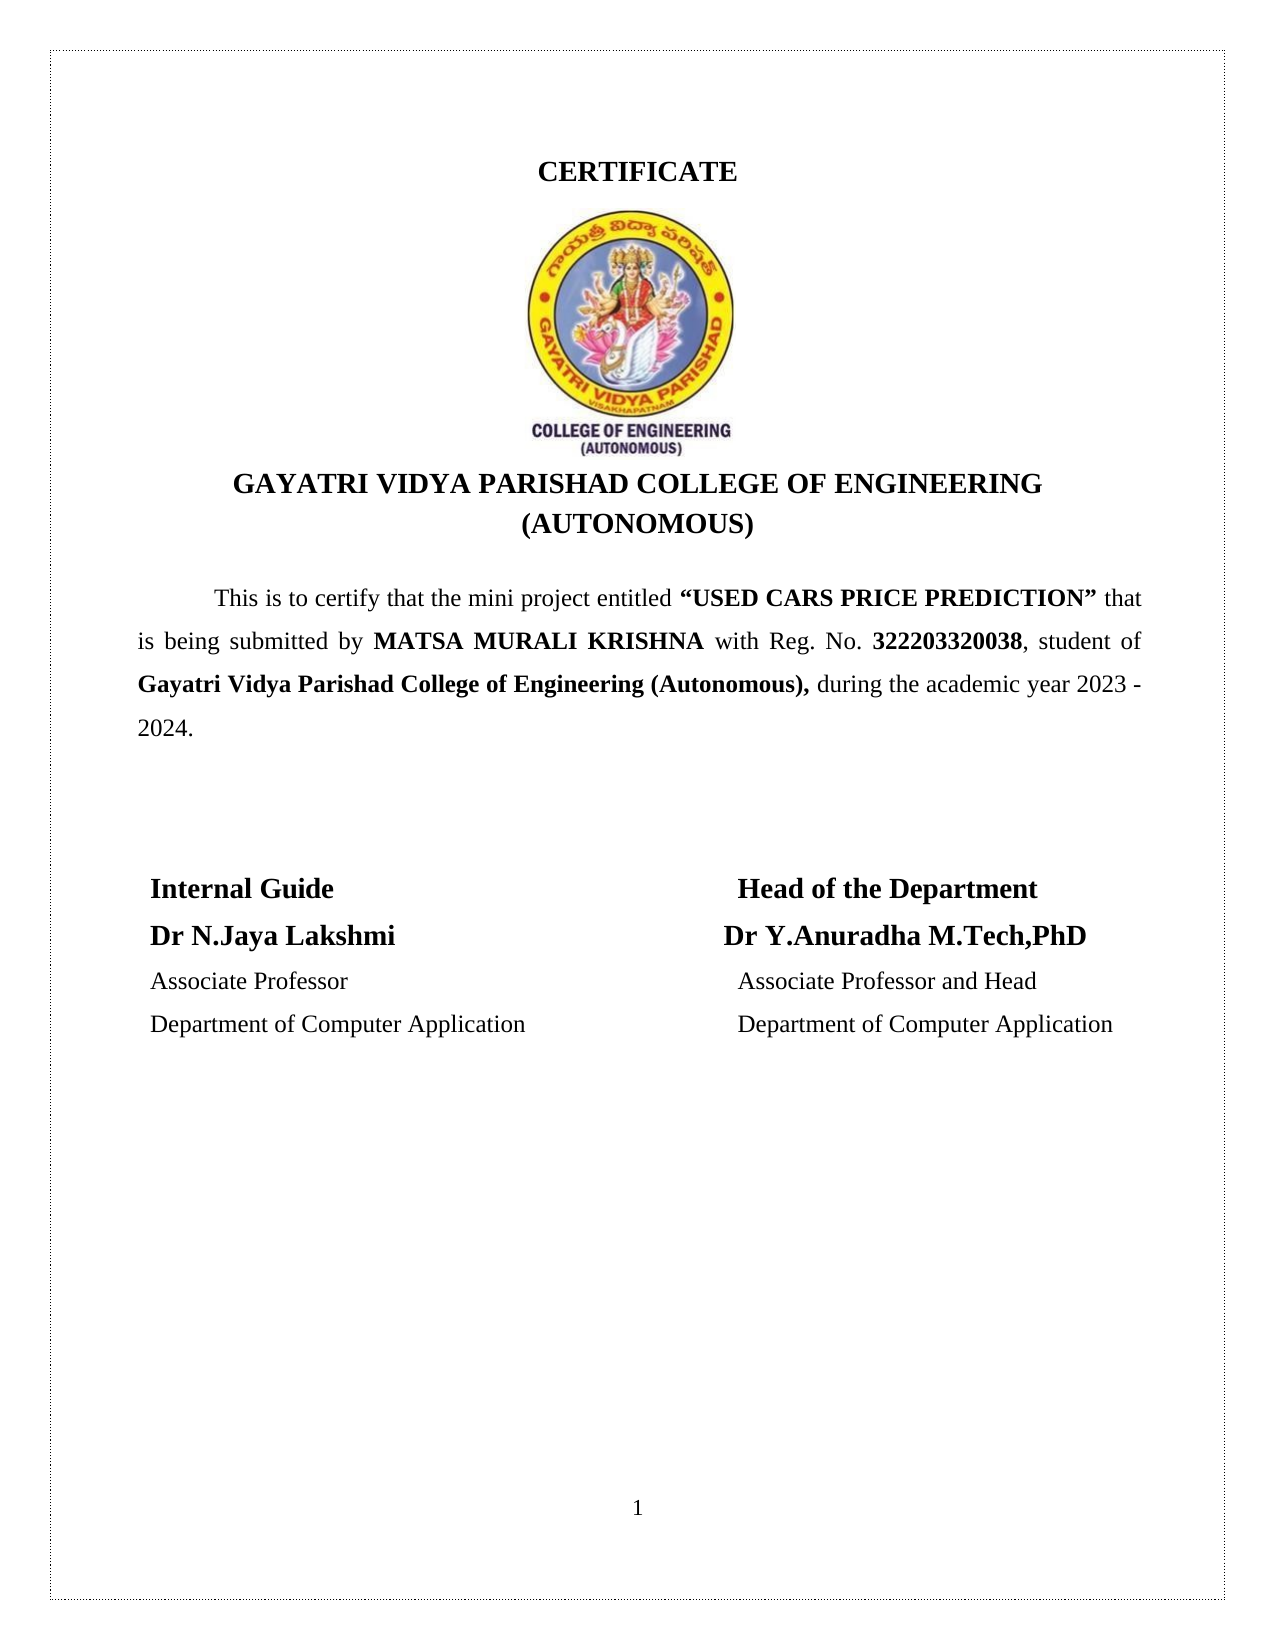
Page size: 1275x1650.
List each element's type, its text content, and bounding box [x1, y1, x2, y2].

text CERTIFICATE [137, 154, 1138, 187]
subtitle Internal Guide Head of the Department [150, 871, 1138, 904]
subtitle Dr N.Jaya Lakshmi Dr Y.Anuradha M.Tech,PhD [150, 918, 1138, 952]
picture [524, 208, 736, 460]
text This is to certify that the mini project entitled “USED CARS PRICE PREDICTION” that is being submitted by MATSA MURALI KRISHNA with Reg. No. 322203320038, student of Gayatri Vidya Parishad College of Engineering (Autonomous), during the academic year 2023 - 2024. [137, 583, 1142, 741]
text (AUTONOMOUS) [137, 506, 1138, 540]
text GAYATRI VIDYA PARISHAD COLLEGE OF ENGINEERING [137, 194, 1138, 500]
subtitle Department of Computer Application Department of Computer Application [150, 1009, 1138, 1038]
subtitle Associate Professor Associate Professor and Head [150, 966, 1138, 995]
